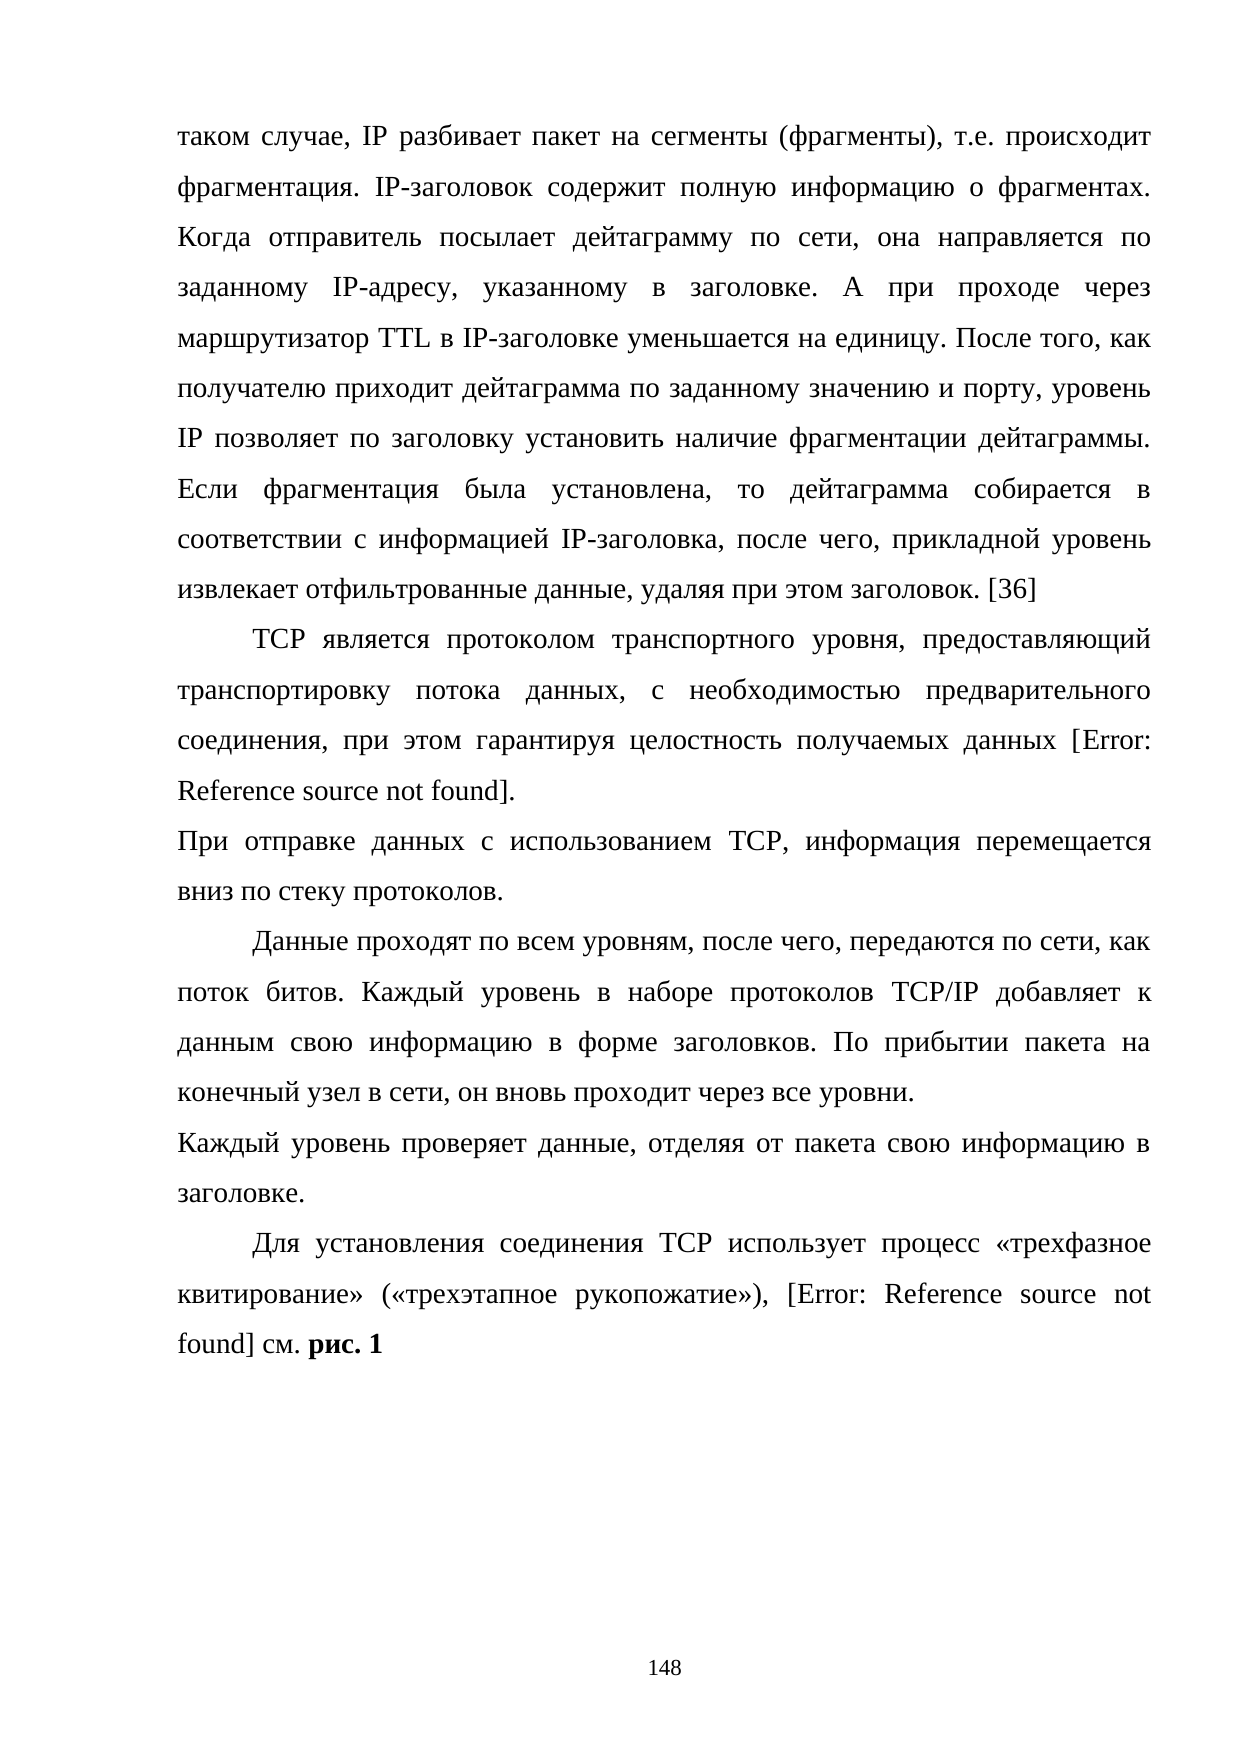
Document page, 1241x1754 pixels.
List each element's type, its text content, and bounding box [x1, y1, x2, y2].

text Данные проходят по всем уровням, после чего, передаются по сети, как поток битов. Каждый уровень в наборе протоколов TCP/IP добавляет к данным свою информацию в форме заголовков. По прибытии пакета на конечный узел в сети, он вновь проходит через все уровни. [177, 923, 1152, 1108]
text Каждый уровень проверяет данные, отделяя от пакета свою информацию в заголовке. [177, 1125, 1152, 1209]
text При отправке данных с использованием TCP, информация перемещается вниз по стеку протоколов. [177, 823, 1152, 907]
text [177, 118, 1152, 605]
